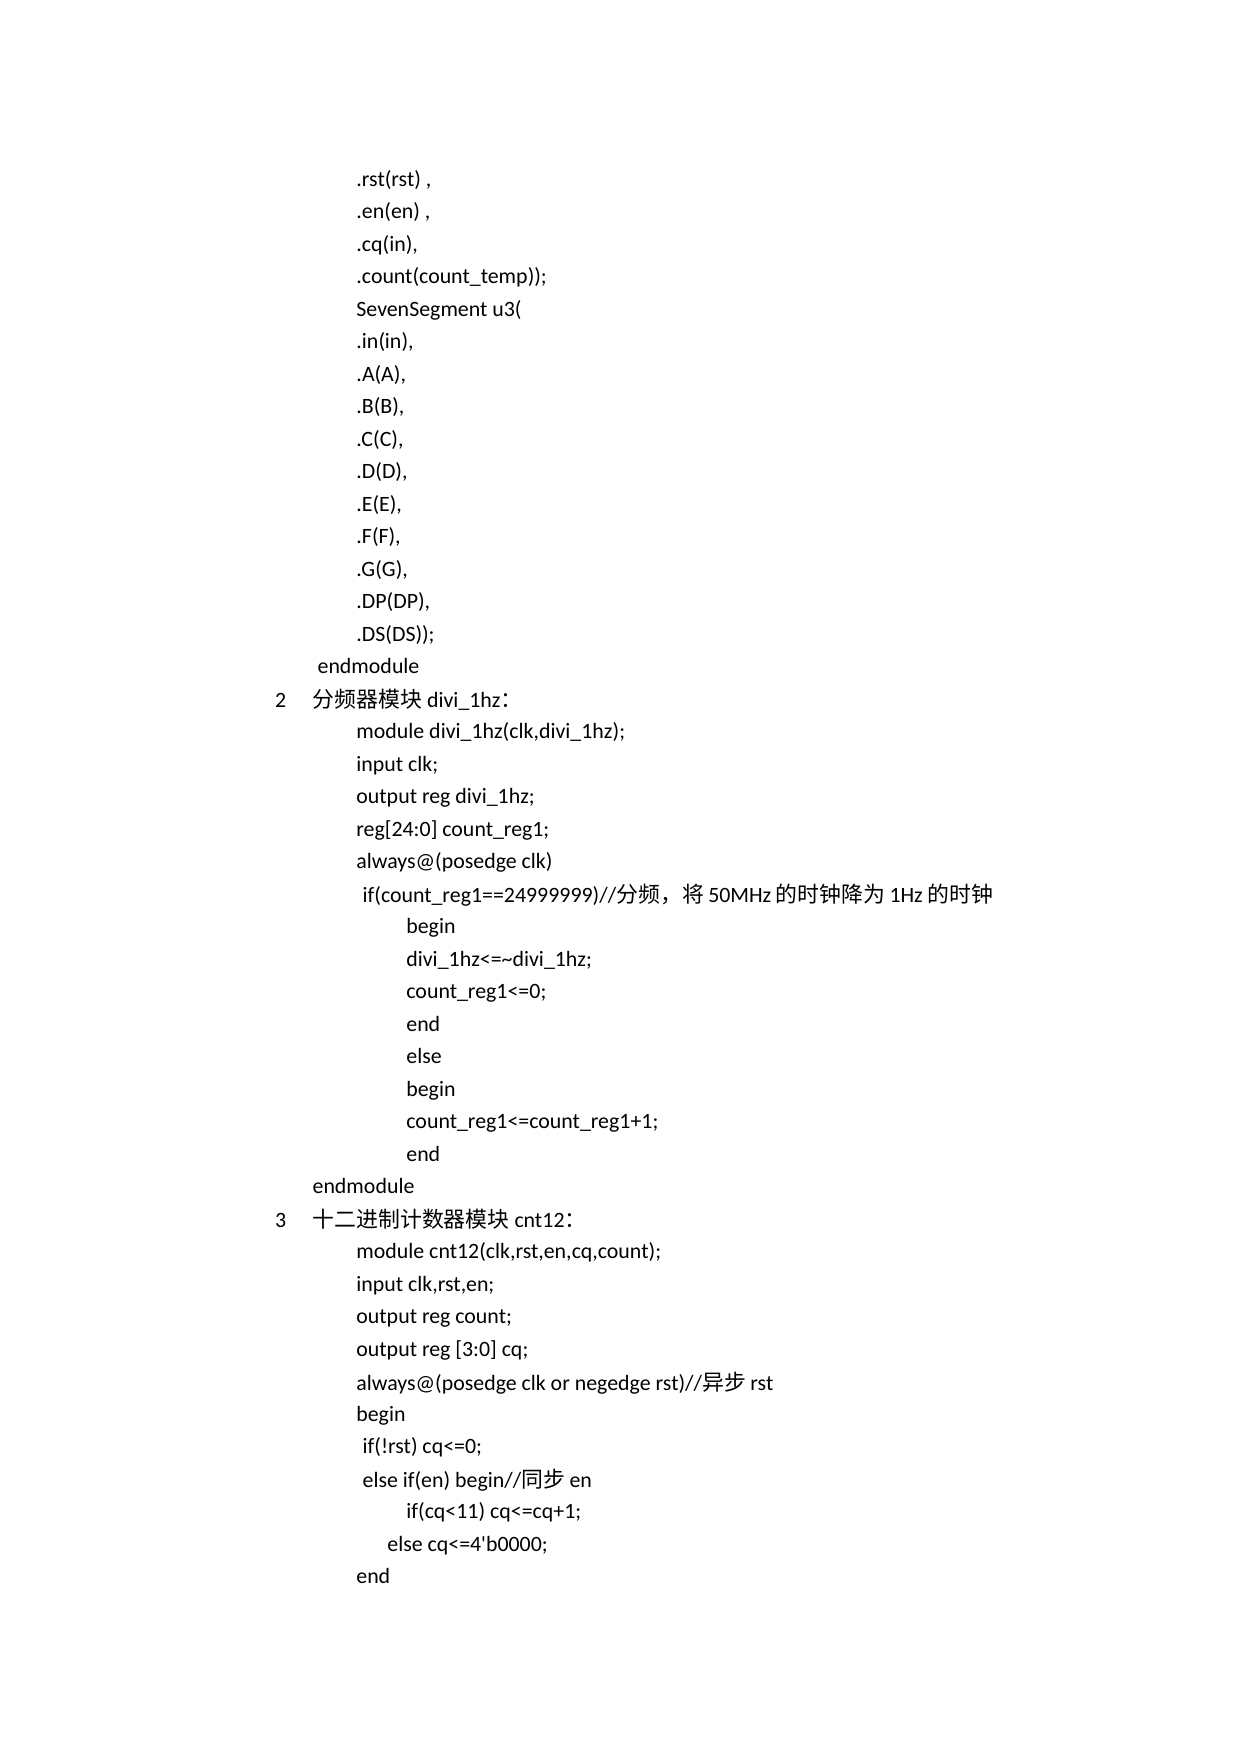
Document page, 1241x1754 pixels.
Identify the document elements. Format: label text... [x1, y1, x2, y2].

list begin [312, 1397, 1053, 1429]
list .D(D), [312, 454, 1053, 487]
list if(!rst) cq<=0; [312, 1429, 1053, 1462]
list 分频器模块 divi_1hz： [275, 682, 1053, 714]
list input clk; [312, 747, 1053, 779]
list if(count_reg1==24999999)//分频，将50MHz的时钟降为1Hz的时钟 [312, 877, 1053, 909]
list output reg [3:0] cq; [312, 1332, 1053, 1364]
list .DS(DS)); [312, 617, 1053, 649]
list .F(F), [312, 519, 1053, 552]
list .in(in), [312, 324, 1053, 357]
list .en(en) , [312, 194, 1053, 227]
list .G(G), [312, 552, 1053, 584]
list end [312, 1007, 1053, 1039]
list .C(C), [312, 422, 1053, 454]
list count_reg1<=count_reg1+1; [312, 1104, 1053, 1137]
list reg[24:0] count_reg1; [312, 812, 1053, 844]
list output reg count; [312, 1299, 1053, 1332]
list else cq<=4'b0000; [312, 1527, 1053, 1559]
list if(cq<11) cq<=cq+1; [312, 1494, 1053, 1527]
list .DP(DP), [312, 584, 1053, 617]
list divi_1hz<=~divi_1hz; [312, 942, 1053, 974]
list module divi_1hz(clk,divi_1hz); [312, 714, 1053, 747]
list end [312, 1137, 1053, 1169]
list .E(E), [312, 487, 1053, 519]
list always@(posedge clk or negedge rst)//异步rst [312, 1364, 1053, 1397]
list .count(count_temp)); [312, 259, 1053, 292]
list endmodule [312, 649, 1053, 682]
list end [312, 1559, 1053, 1592]
list 十二进制计数器模块 cnt12： [275, 1202, 1053, 1234]
list always@(posedge clk) [312, 844, 1053, 877]
list else [312, 1039, 1053, 1072]
list .rst(rst) , [312, 162, 1053, 194]
list else if(en) begin//同步en [312, 1462, 1053, 1494]
list module cnt12(clk,rst,en,cq,count); [312, 1234, 1053, 1267]
list begin [312, 1072, 1053, 1104]
list begin [312, 909, 1053, 942]
list SevenSegment u3( [312, 292, 1053, 324]
list .A(A), [312, 357, 1053, 389]
list input clk,rst,en; [312, 1267, 1053, 1299]
list count_reg1<=0; [312, 974, 1053, 1007]
list .cq(in), [312, 227, 1053, 259]
list endmodule [312, 1169, 1053, 1202]
list .B(B), [312, 389, 1053, 422]
list output reg divi_1hz; [312, 779, 1053, 812]
